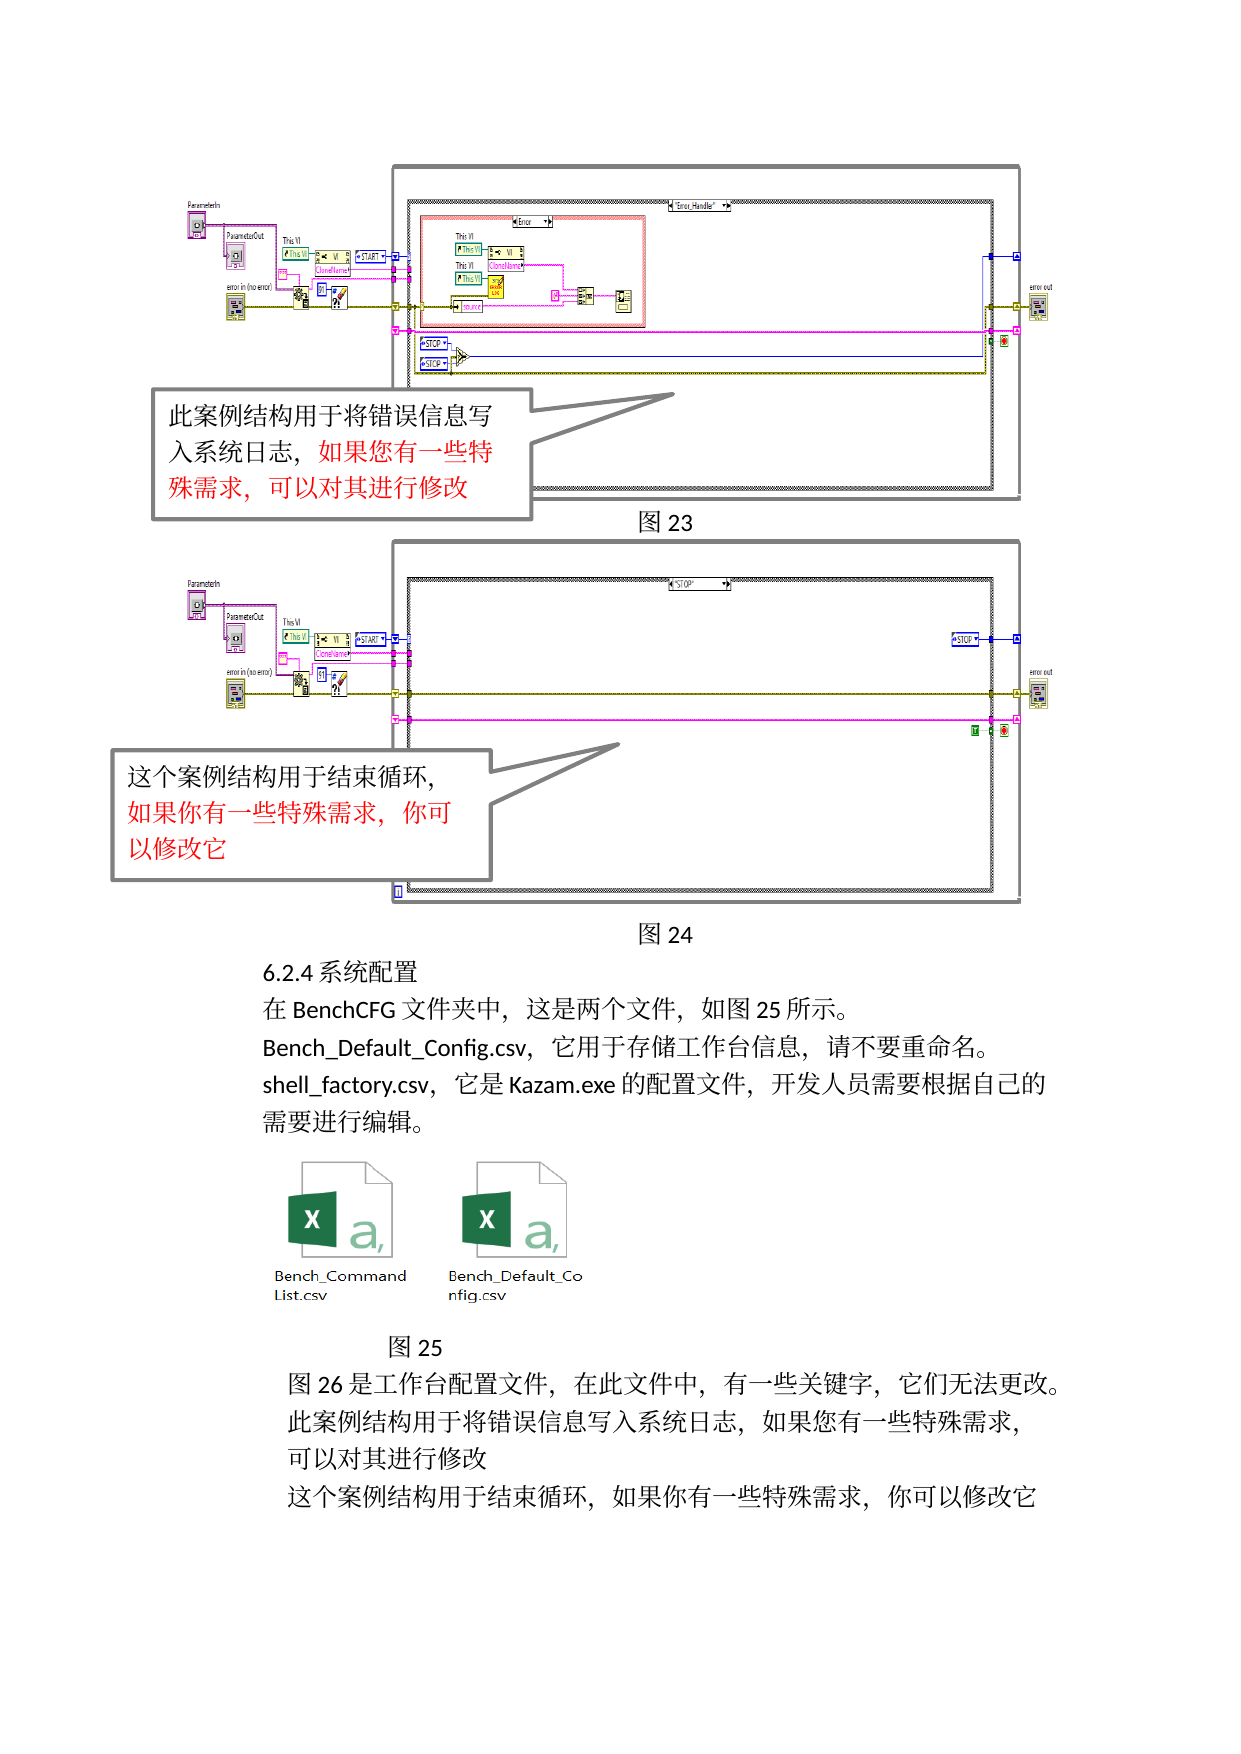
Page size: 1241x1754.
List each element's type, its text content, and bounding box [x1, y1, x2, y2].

picture [187, 539, 1053, 904]
picture [187, 164, 1053, 501]
text 6.2.4系统配置 在BenchCFG文件夹中，这是两个文件，如图25所示。 Bench_Default_Config.csv，它用于存储工作台信息，请不要重命名。 shell_factory.csv，它是Kazam.exe的配置文件，开发人员需要根据自己的需要进行编辑。 [262, 952, 1053, 1139]
text 图26是工作台配置文件，在此文件中，有一些关键字，它们无法更改。 此案例结构用于将错误信息写入系统日志，如果您有一些特殊需求，可以对其进行修改 这个案例结构用于结束循环，如果你有一些特殊需求，你可以修改它 [287, 1364, 1053, 1514]
picture [262, 1153, 594, 1313]
text 图25 [262, 1327, 1053, 1364]
text 图24 [637, 914, 1053, 952]
text 图23 [187, 502, 1053, 539]
